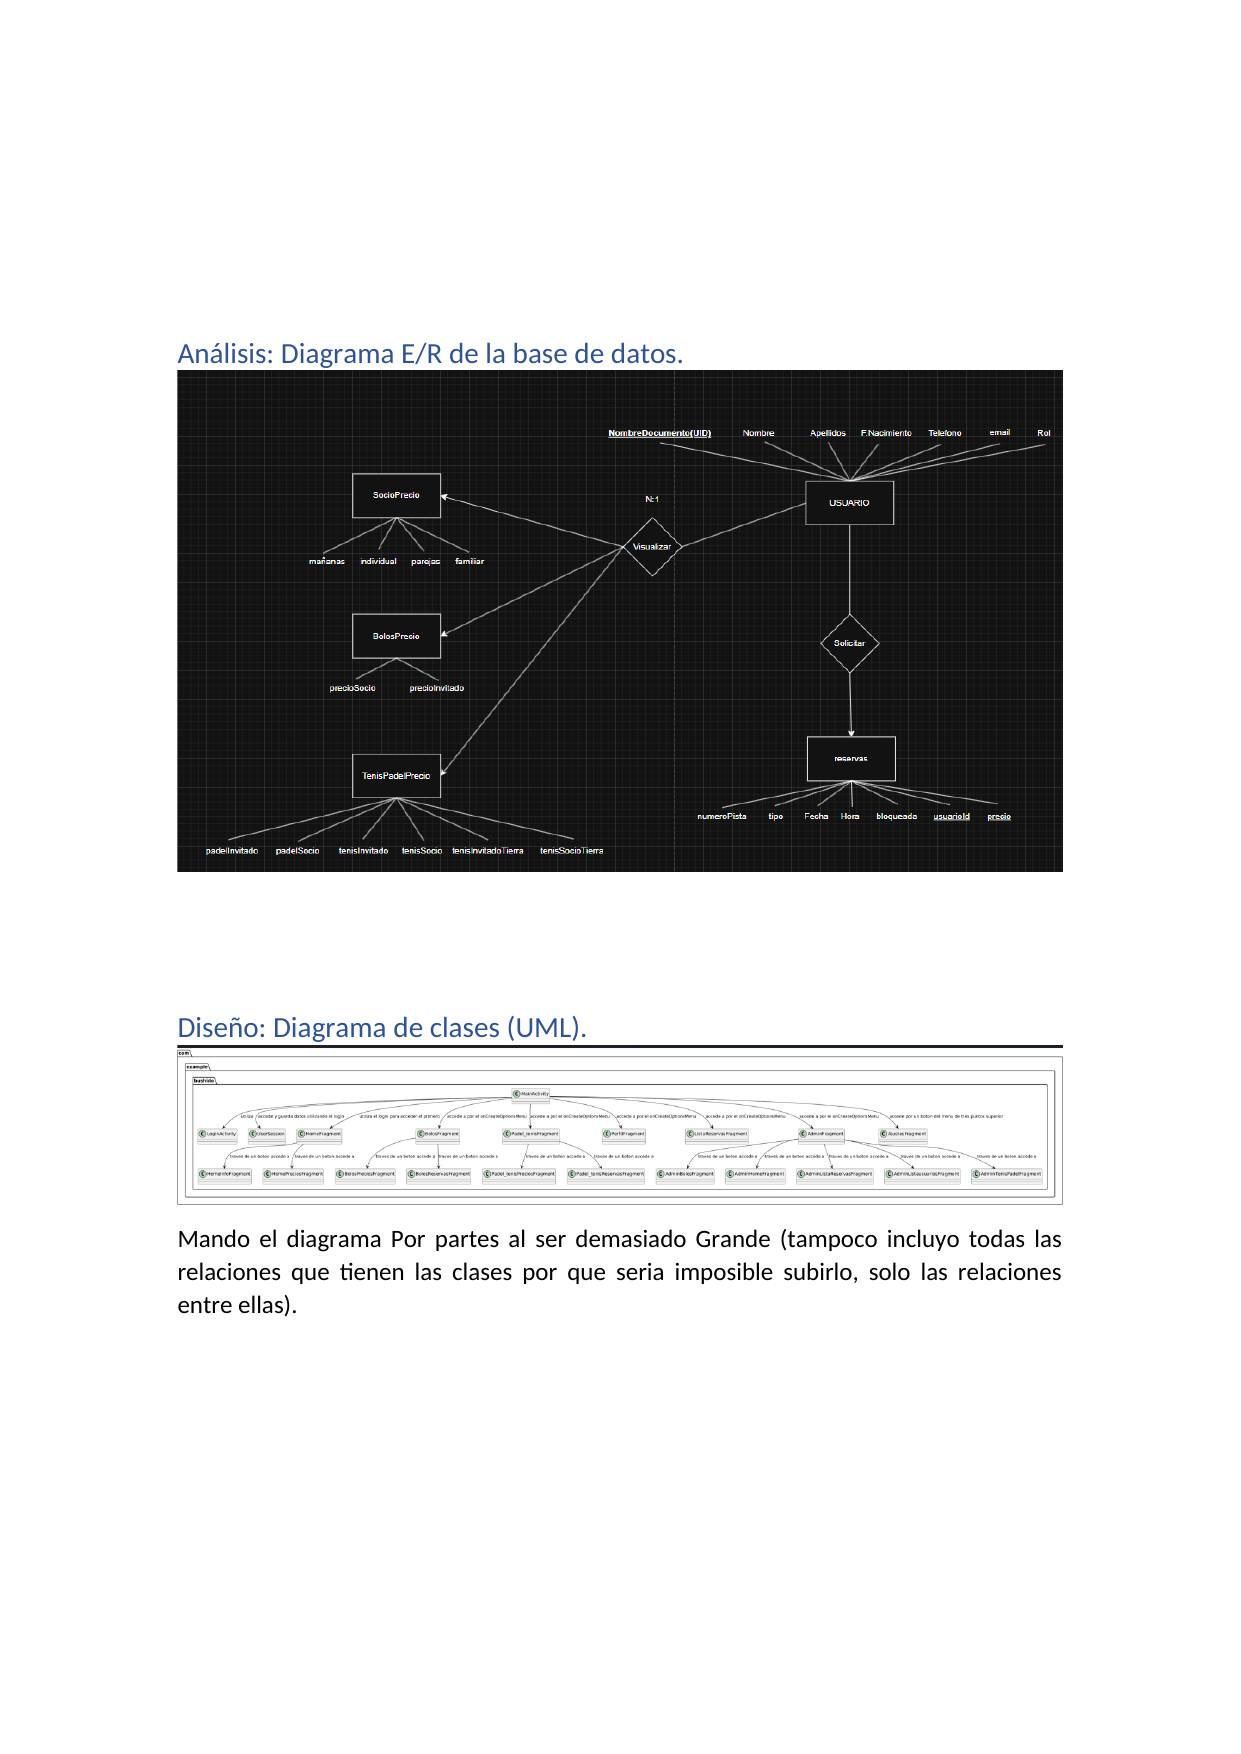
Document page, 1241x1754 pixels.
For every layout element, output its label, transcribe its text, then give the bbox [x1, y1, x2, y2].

picture [177, 1045, 1063, 1205]
picture [177, 370, 1063, 872]
subtitle Análisis: Diagrama E/R de la base de datos. [177, 335, 1063, 370]
text Mando el diagrama Por partes al ser demasiado Grande (tampoco incluyo todas las relaciones que tienen las clases por que seria imposible subirlo, solo las relaciones entre ellas). [177, 1223, 1063, 1319]
subtitle Diseño: Diagrama de clases (UML). [177, 1009, 1063, 1045]
